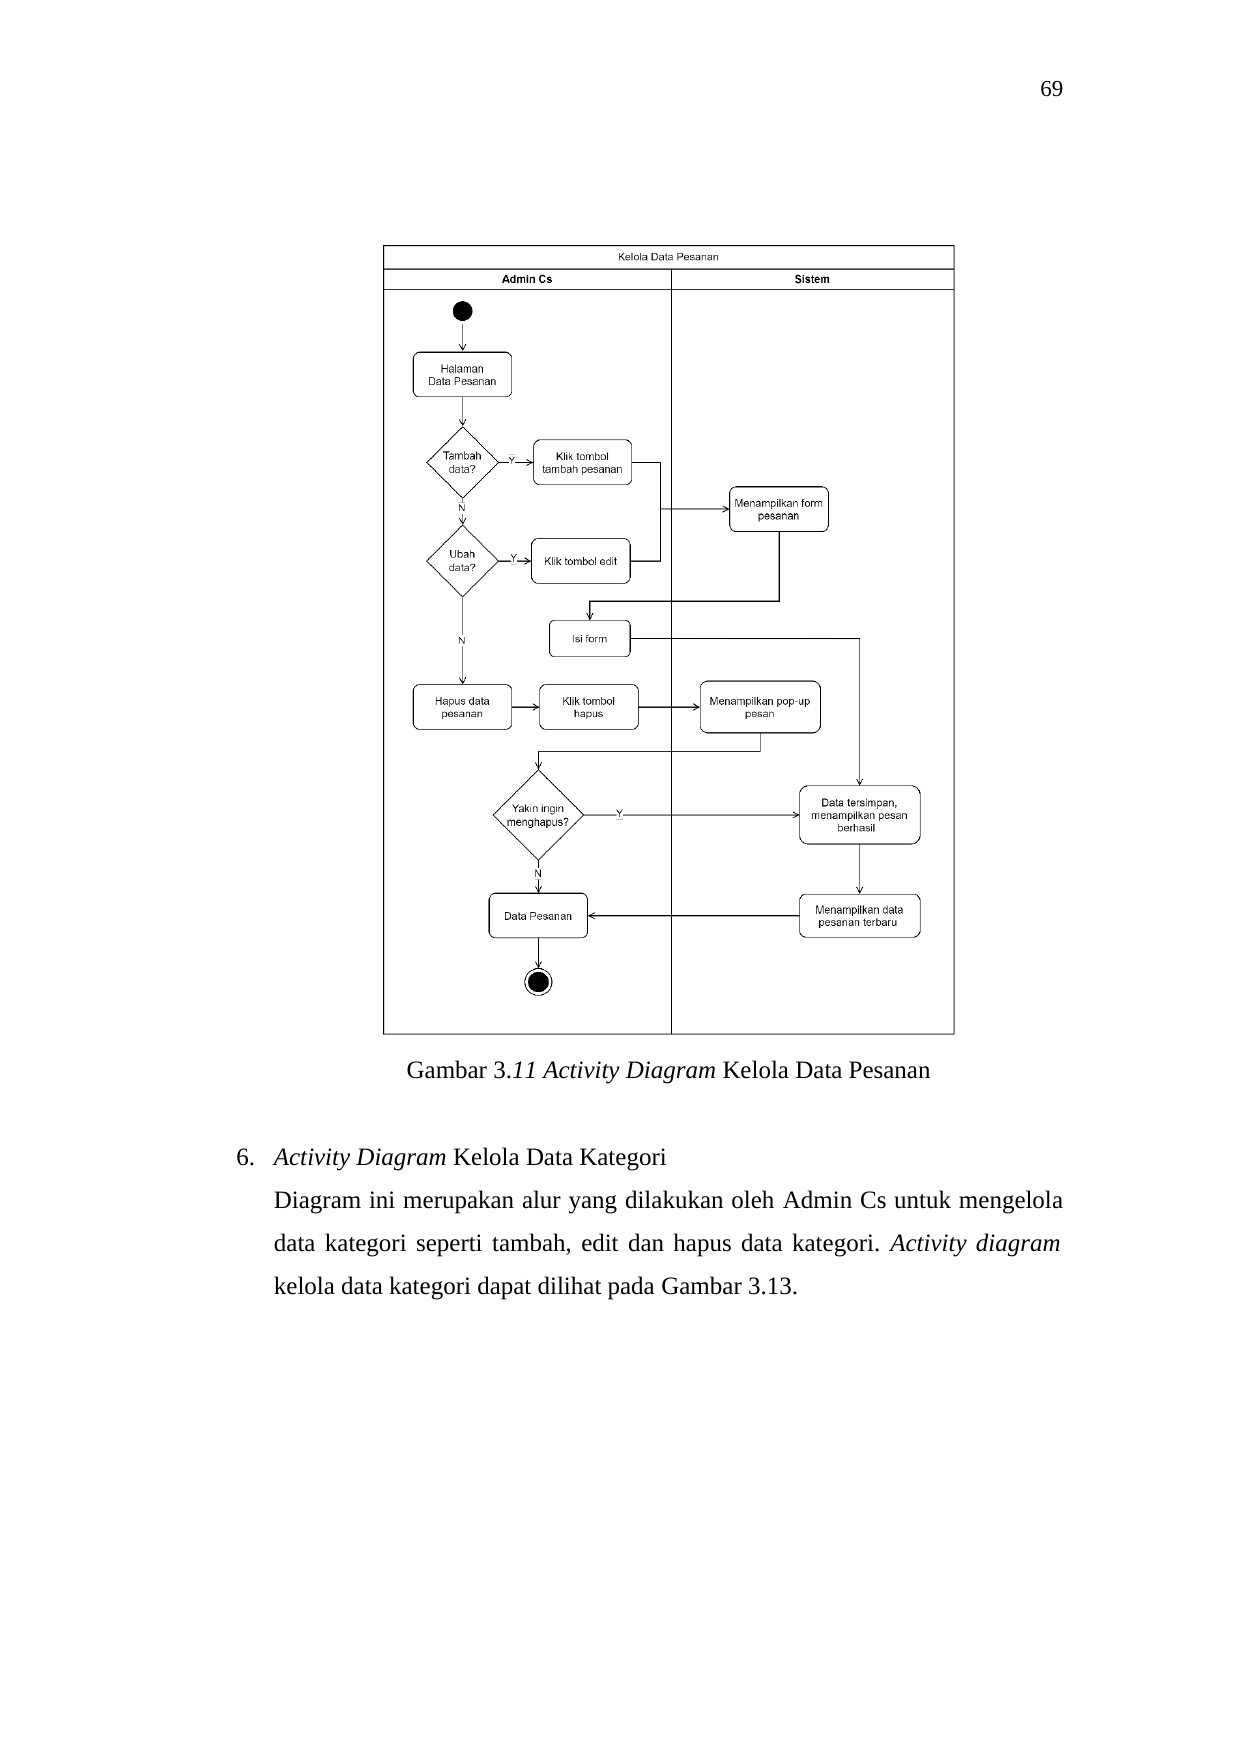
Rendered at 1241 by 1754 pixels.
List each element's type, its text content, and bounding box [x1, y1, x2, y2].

list Diagram ini merupakan alur yang dilakukan oleh Admin Cs untuk mengelola data kategori seperti tambah, edit dan hapus data kategori. Activity diagram kelola data kategori dapat dilihat pada Gambar 3.13. [274, 1185, 1063, 1300]
picture [374, 236, 963, 1043]
list Activity Diagram Kelola Data Kategori [236, 1142, 1063, 1171]
